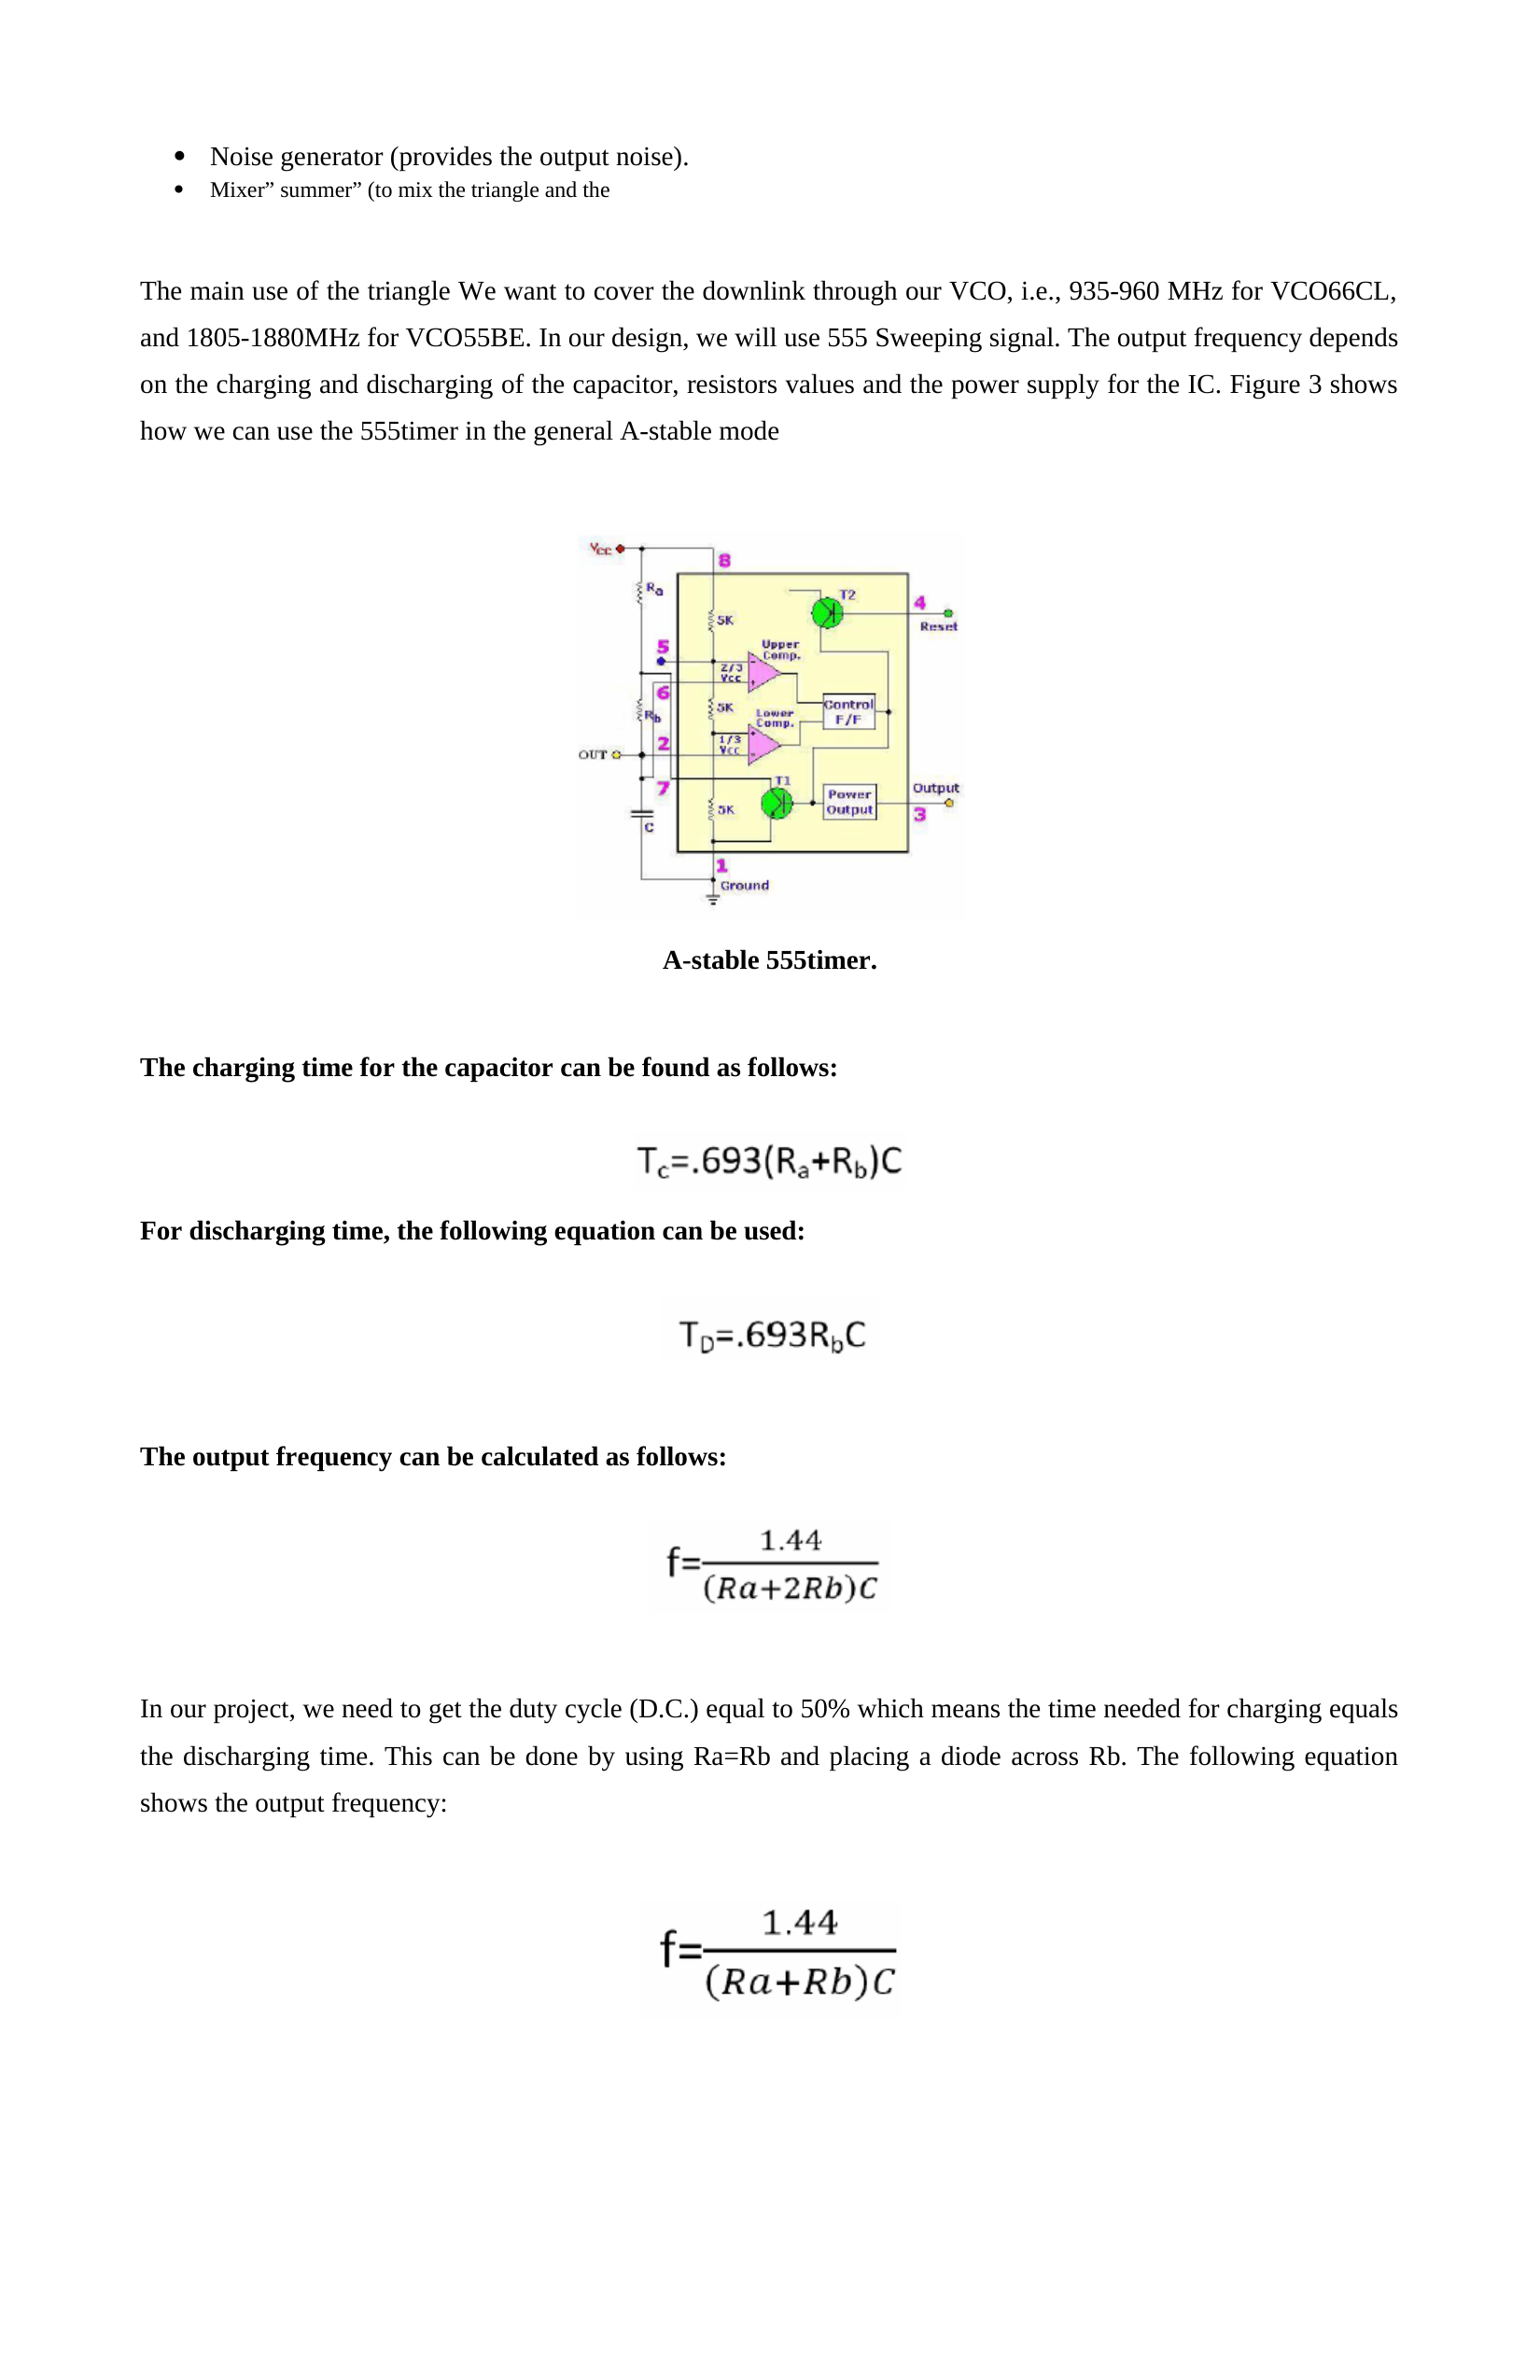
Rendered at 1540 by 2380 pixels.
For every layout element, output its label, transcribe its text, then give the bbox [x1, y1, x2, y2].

list Mixer” summer” (to mix the triangle and the [175, 176, 1400, 202]
text The main use of the triangle We want to cover the downlink through our VCO, i.e., 935-960 MHz for VCO66CL, and 1805-1880MHz for VCO55BE. In our design, we will use 555 Sweeping signal. The output frequency depends on the charging and discharging of the capacitor, resistors values and the power supply for the IC. Figure 3 shows how we can use the 555timer in the general A-stable mode [140, 274, 1400, 446]
text For discharging time, the following equation can be used: [140, 1214, 1400, 1246]
list Noise generator (provides the output noise). [175, 140, 1400, 172]
text The output frequency can be calculated as follows: [140, 1440, 1400, 1472]
text A-stable 555timer. [140, 944, 1400, 975]
text In our project, we need to get the duty cycle (D.C.) equal to 50% which means the time needed for charging equals the discharging time. This can be done by using Ra=Rb and placing a diode across Rb. The following equation shows the output frequency: [140, 1692, 1400, 1817]
text The charging time for the capacitor can be found as follows: [140, 1052, 1400, 1083]
